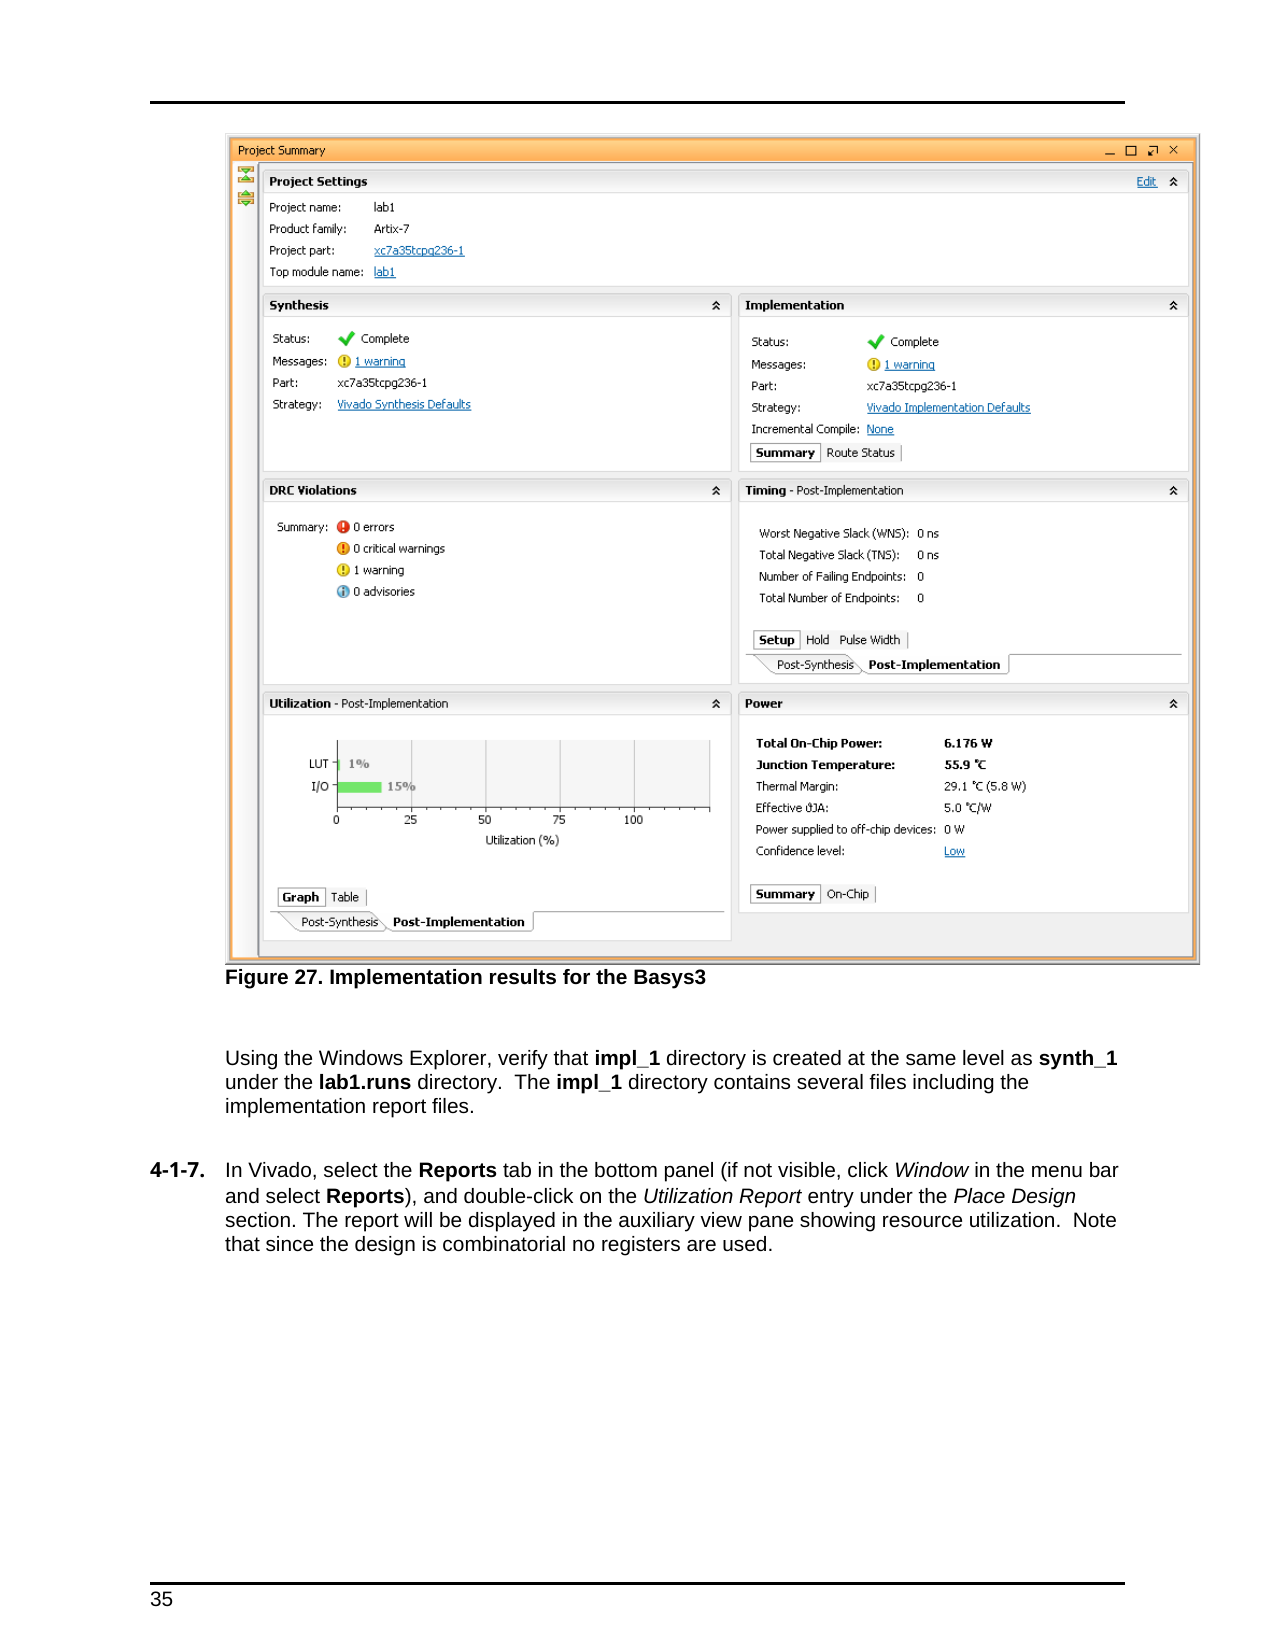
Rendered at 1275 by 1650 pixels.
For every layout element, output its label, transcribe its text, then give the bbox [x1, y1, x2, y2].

text Using the Windows Explorer, verify that impl_1 directory is created at the same level as synth_1 under the lab1.runs directory. The impl_1 directory contains several files including the implementation report files. [225, 1046, 1125, 1118]
text Figure 27. Implementation results for the Basys3 [225, 965, 1125, 988]
text In Vivado, select the Reports tab in the bottom panel (if not visible, click Window in the menu bar and select Reports), and double-click on the Utilization Report entry under the Place Design section. The report will be displayed in the auxiliary view pane showing resource utilization. Note that since the design is combinatorial no registers are used. [150, 1155, 1125, 1255]
picture [225, 133, 1200, 965]
